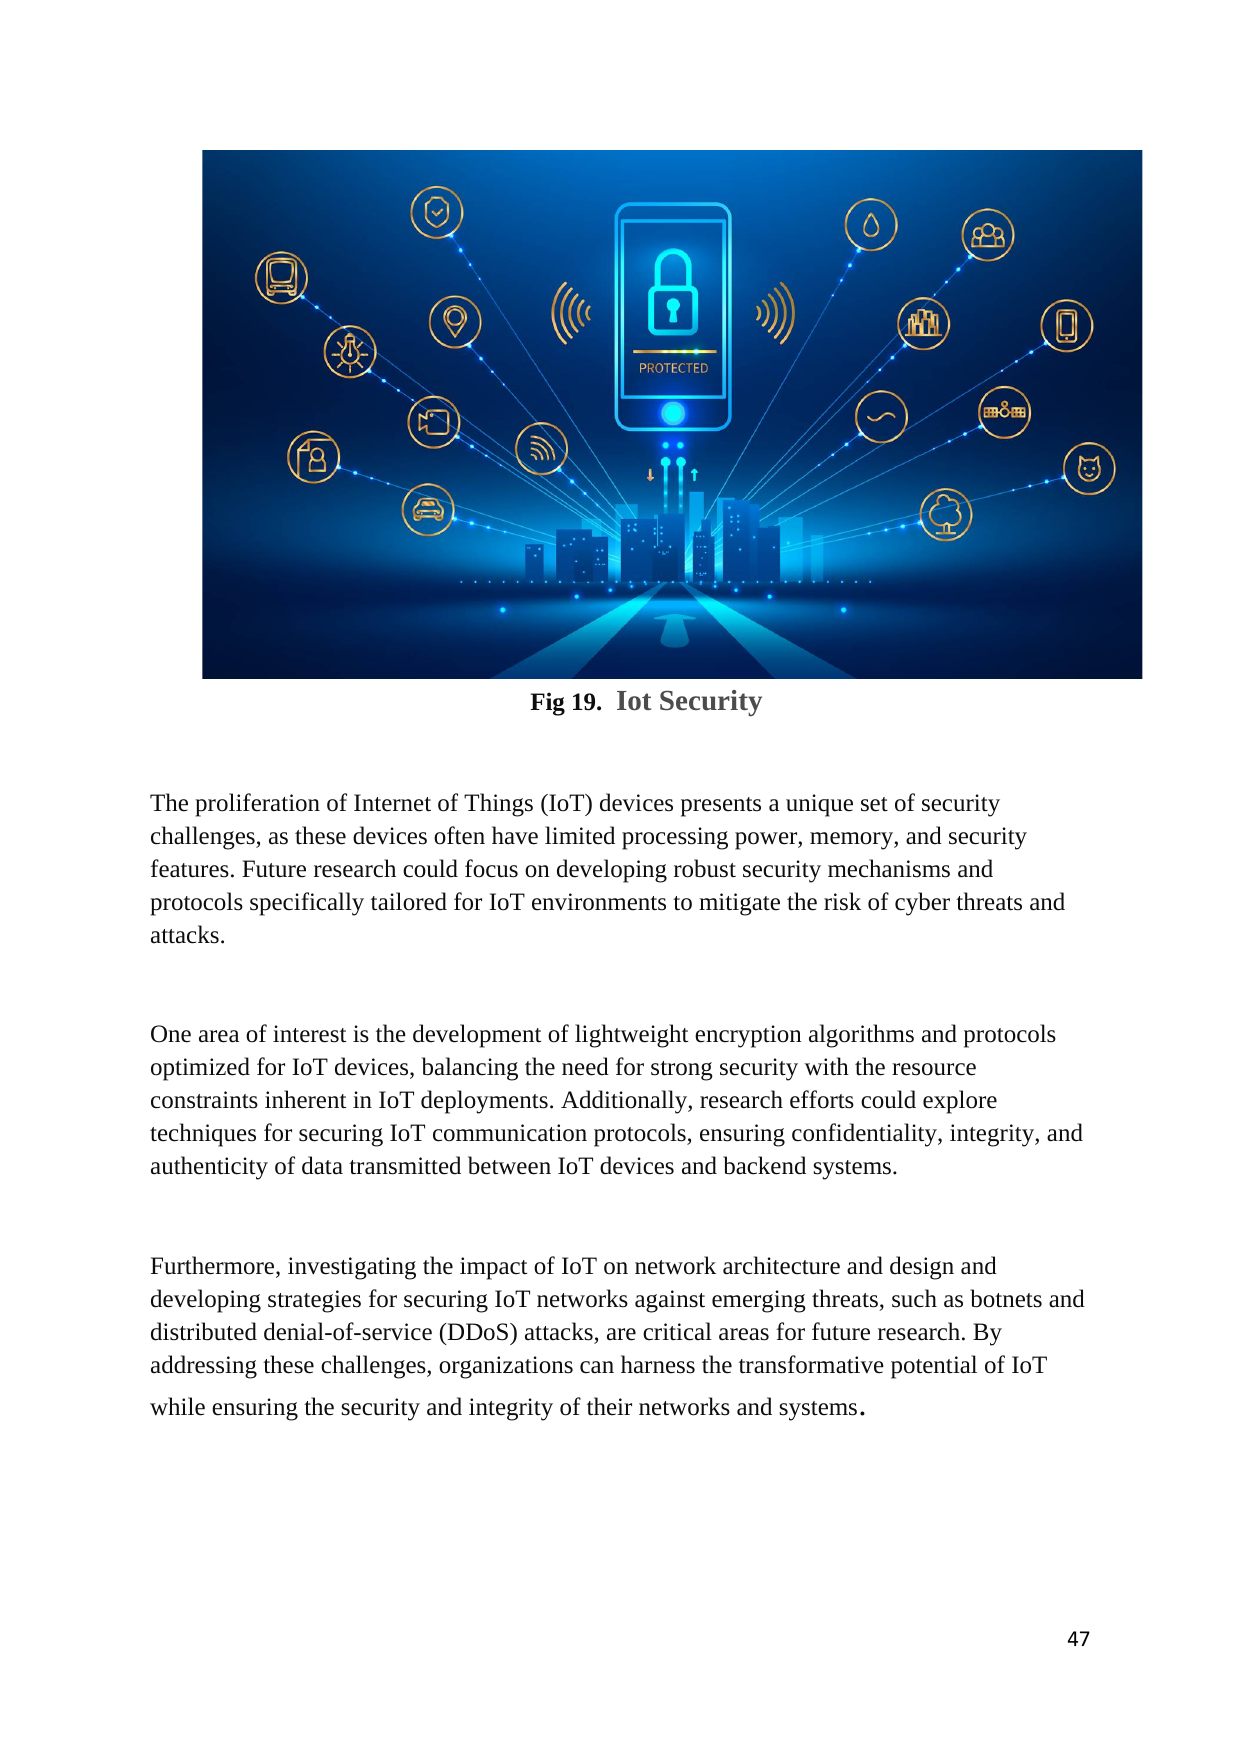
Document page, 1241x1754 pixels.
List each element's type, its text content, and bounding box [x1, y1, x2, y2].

text One area of interest is the development of lightweight encryption algorithms and protocols optimized for IoT devices, balancing the need for strong security with the resource constraints inherent in IoT deployments. Additionally, research efforts could explore techniques for securing IoT communication protocols, ensuring confidentiality, integrity, and authenticity of data transmitted between IoT devices and backend systems. [150, 1019, 1090, 1180]
picture [202, 150, 1143, 679]
list Fig 19. Iot Security [202, 683, 1090, 717]
text Furthermore, investigating the impact of IoT on network architecture and design and developing strategies for securing IoT networks against emerging threats, such as botnets and distributed denial-of-service (DDoS) attacks, are critical areas for future research. By addressing these challenges, organizations can harness the transformative potential of IoT while ensuring the security and integrity of their networks and systems. [150, 1251, 1090, 1423]
text The proliferation of Internet of Things (IoT) devices presents a unique set of security challenges, as these devices often have limited processing power, memory, and security features. Future research could focus on developing robust security mechanisms and protocols specifically tailored for IoT environments to mitigate the risk of cyber threats and attacks. [150, 788, 1090, 949]
